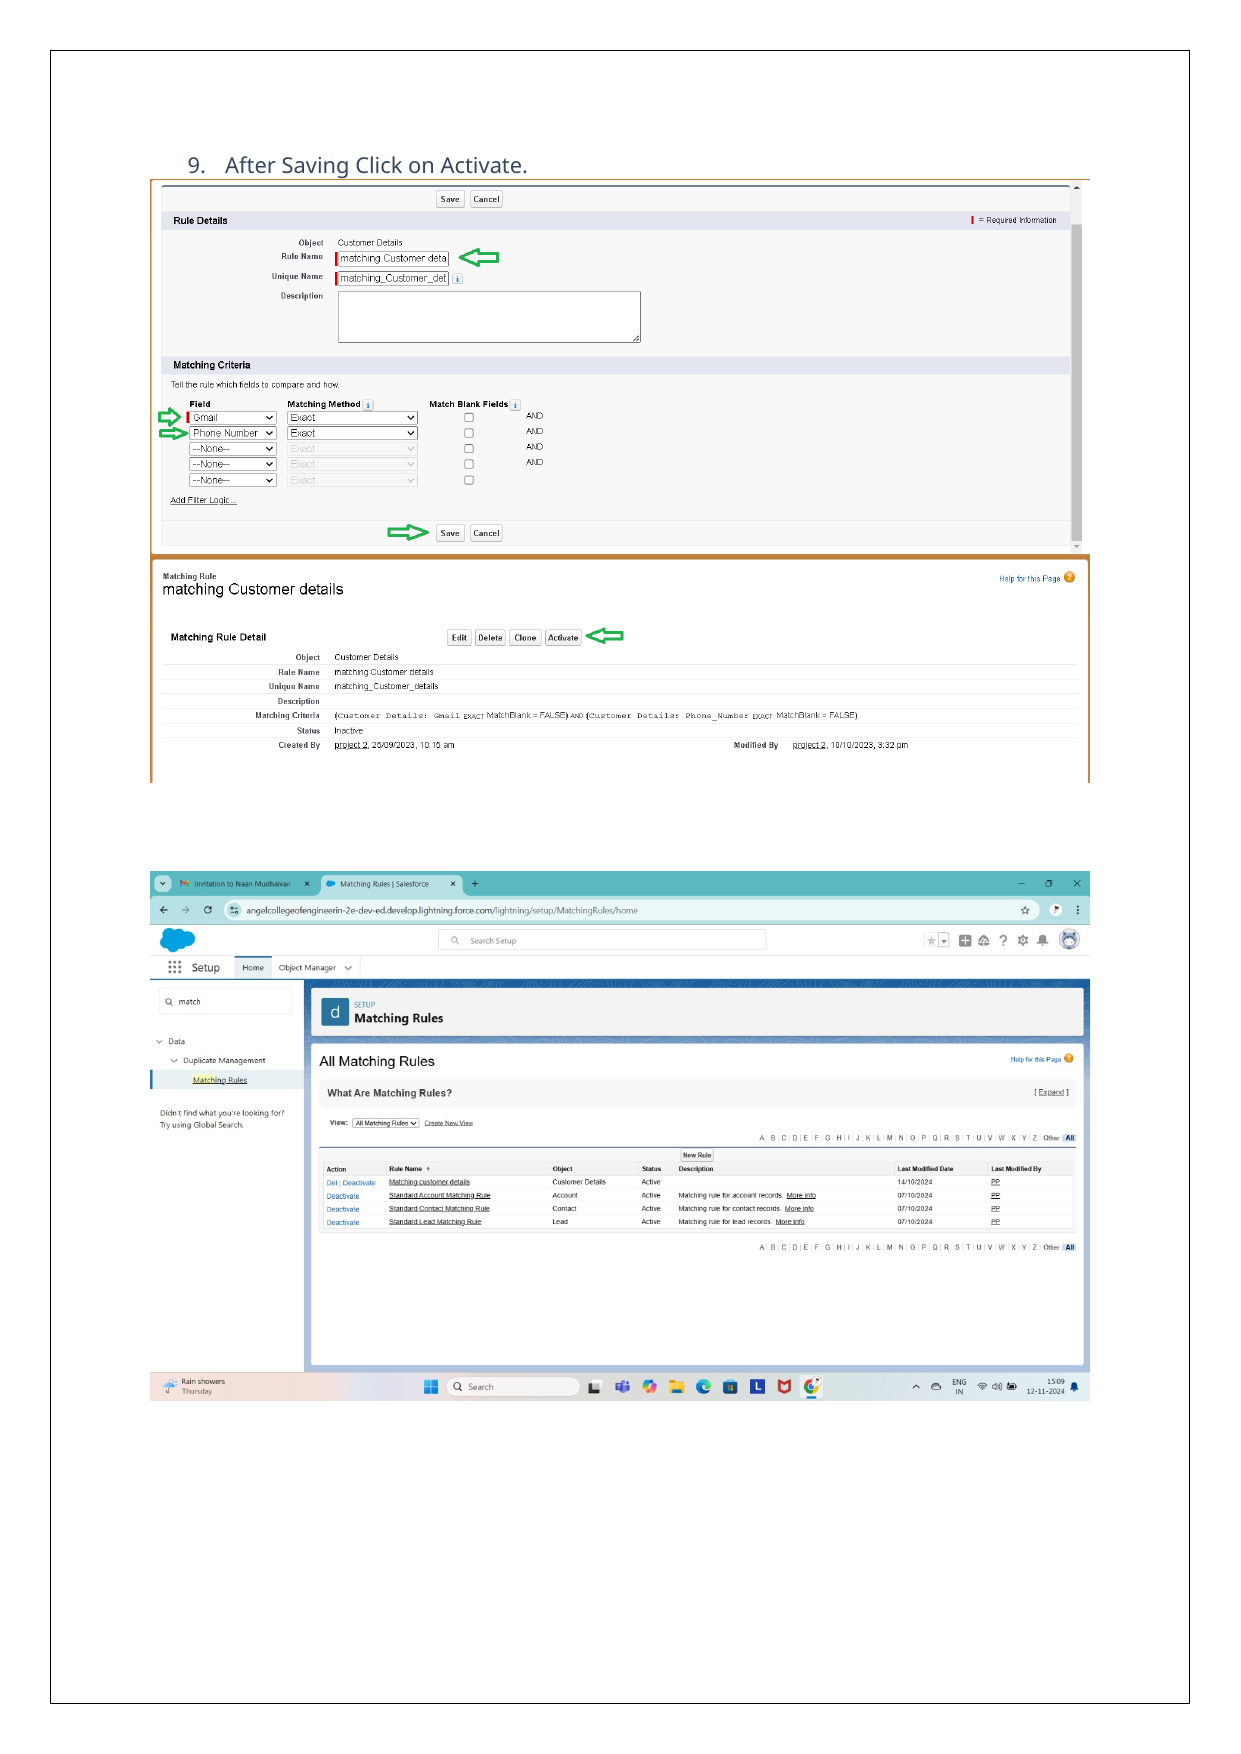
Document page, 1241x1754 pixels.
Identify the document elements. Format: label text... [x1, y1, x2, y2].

picture [150, 871, 1091, 1401]
list After Saving Click on Activate. [187, 150, 1090, 179]
picture [150, 179, 1090, 783]
